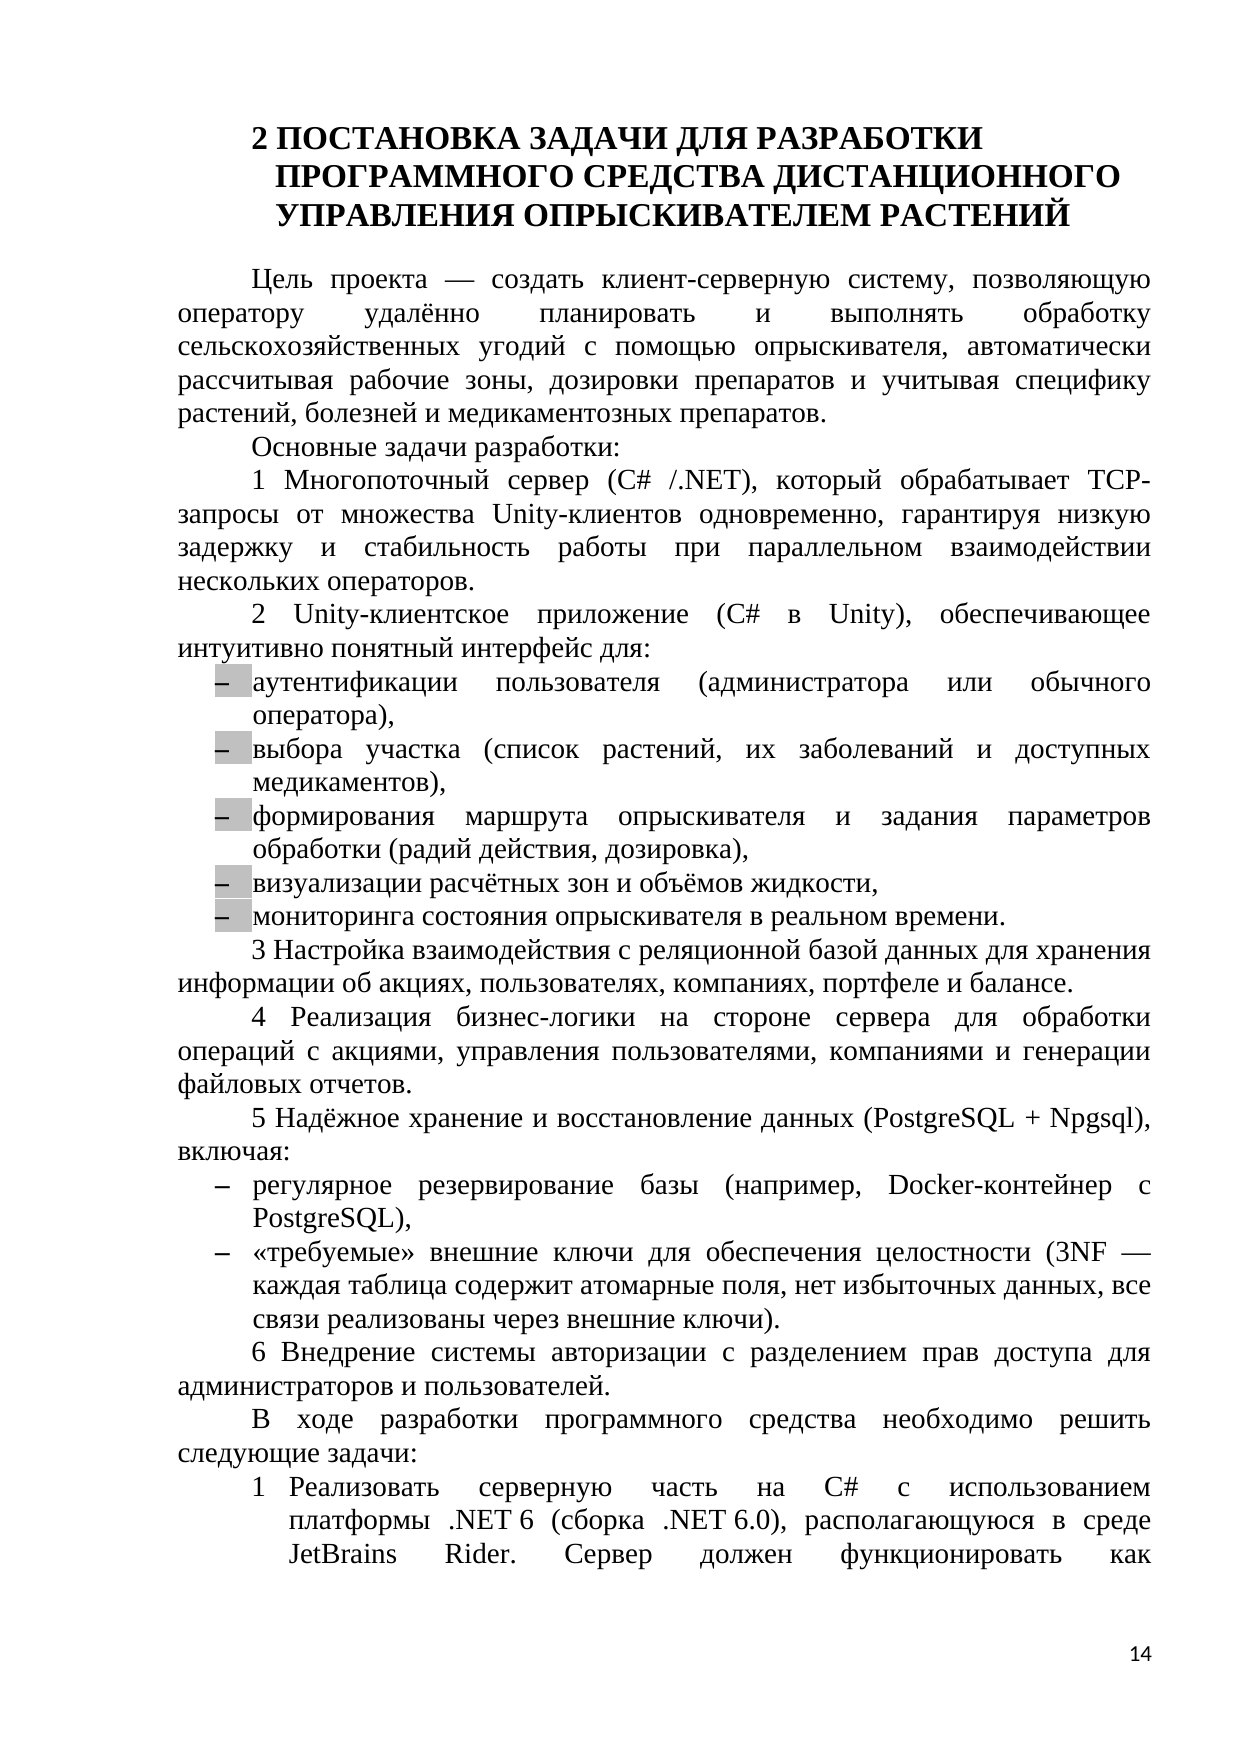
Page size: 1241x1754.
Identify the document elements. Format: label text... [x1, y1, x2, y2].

text 1 Многопоточный сервер (C# /.NET), который обрабатывает TCP-запросы от множества Unity-клиентов одновременно, гарантируя низкую задержку и стабильность работы при параллельном взаимодействии нескольких операторов. [177, 462, 1152, 597]
list «требуемые» внешние ключи для обеспечения целостности (3NF — каждая таблица содержит атомарные поля, нет избыточных данных, все связи реализованы через внешние ключи). [215, 1234, 1152, 1334]
text 4 Реализация бизнес-логики на стороне сервера для обработки операций с акциями, управления пользователями, компаниями и генерации файловых отчетов. [177, 999, 1152, 1100]
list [251, 1469, 1152, 1569]
text 3 Настройка взаимодействия с реляционной базой данных для хранения информации об акциях, пользователях, компаниях, портфеле и балансе. [177, 932, 1152, 999]
text 2 Unity-клиентское приложение (C# в Unity), обеспечивающее интуитивно понятный интерфейс для: [177, 597, 1152, 664]
list визуализации расчётных зон и объёмов жидкости, [252, 865, 1152, 898]
text 5 Надёжное хранение и восстановление данных (PostgreSQL + Npgsql), включая: [177, 1100, 1152, 1167]
text Основные задачи разработки: [177, 429, 1152, 462]
list выбора участка (список растений, их заболеваний и доступных медикаментов), [215, 731, 1152, 798]
list мониторинга состояния опрыскивателя в реальном времени. [215, 898, 1152, 932]
subtitle 2 Постановка задачи для разработки программного средства дистанционного управления опрыскивателем растений [251, 118, 1152, 233]
text В ходе разработки программного средства необходимо решить следующие задачи: [177, 1402, 1152, 1469]
text Цель проекта — создать клиент-серверную систему, позволяющую оператору удалённо планировать и выполнять обработку сельскохозяйственных угодий с помощью опрыскивателя, автоматически рассчитывая рабочие зоны, дозировки препаратов и учитывая специфику растений, болезней и медикаментозных препаратов. [177, 261, 1152, 429]
text 6 Внедрение системы авторизации с разделением прав доступа для администраторов и пользователей. [177, 1334, 1152, 1402]
list регулярное резервирование базы (например, Docker-контейнер с PostgreSQL), [215, 1167, 1152, 1234]
list формирования маршрута опрыскивателя и задания параметров обработки (радий действия, дозировка), [215, 798, 1152, 865]
list аутентификации пользователя (администратора или обычного оператора), [215, 664, 1152, 731]
